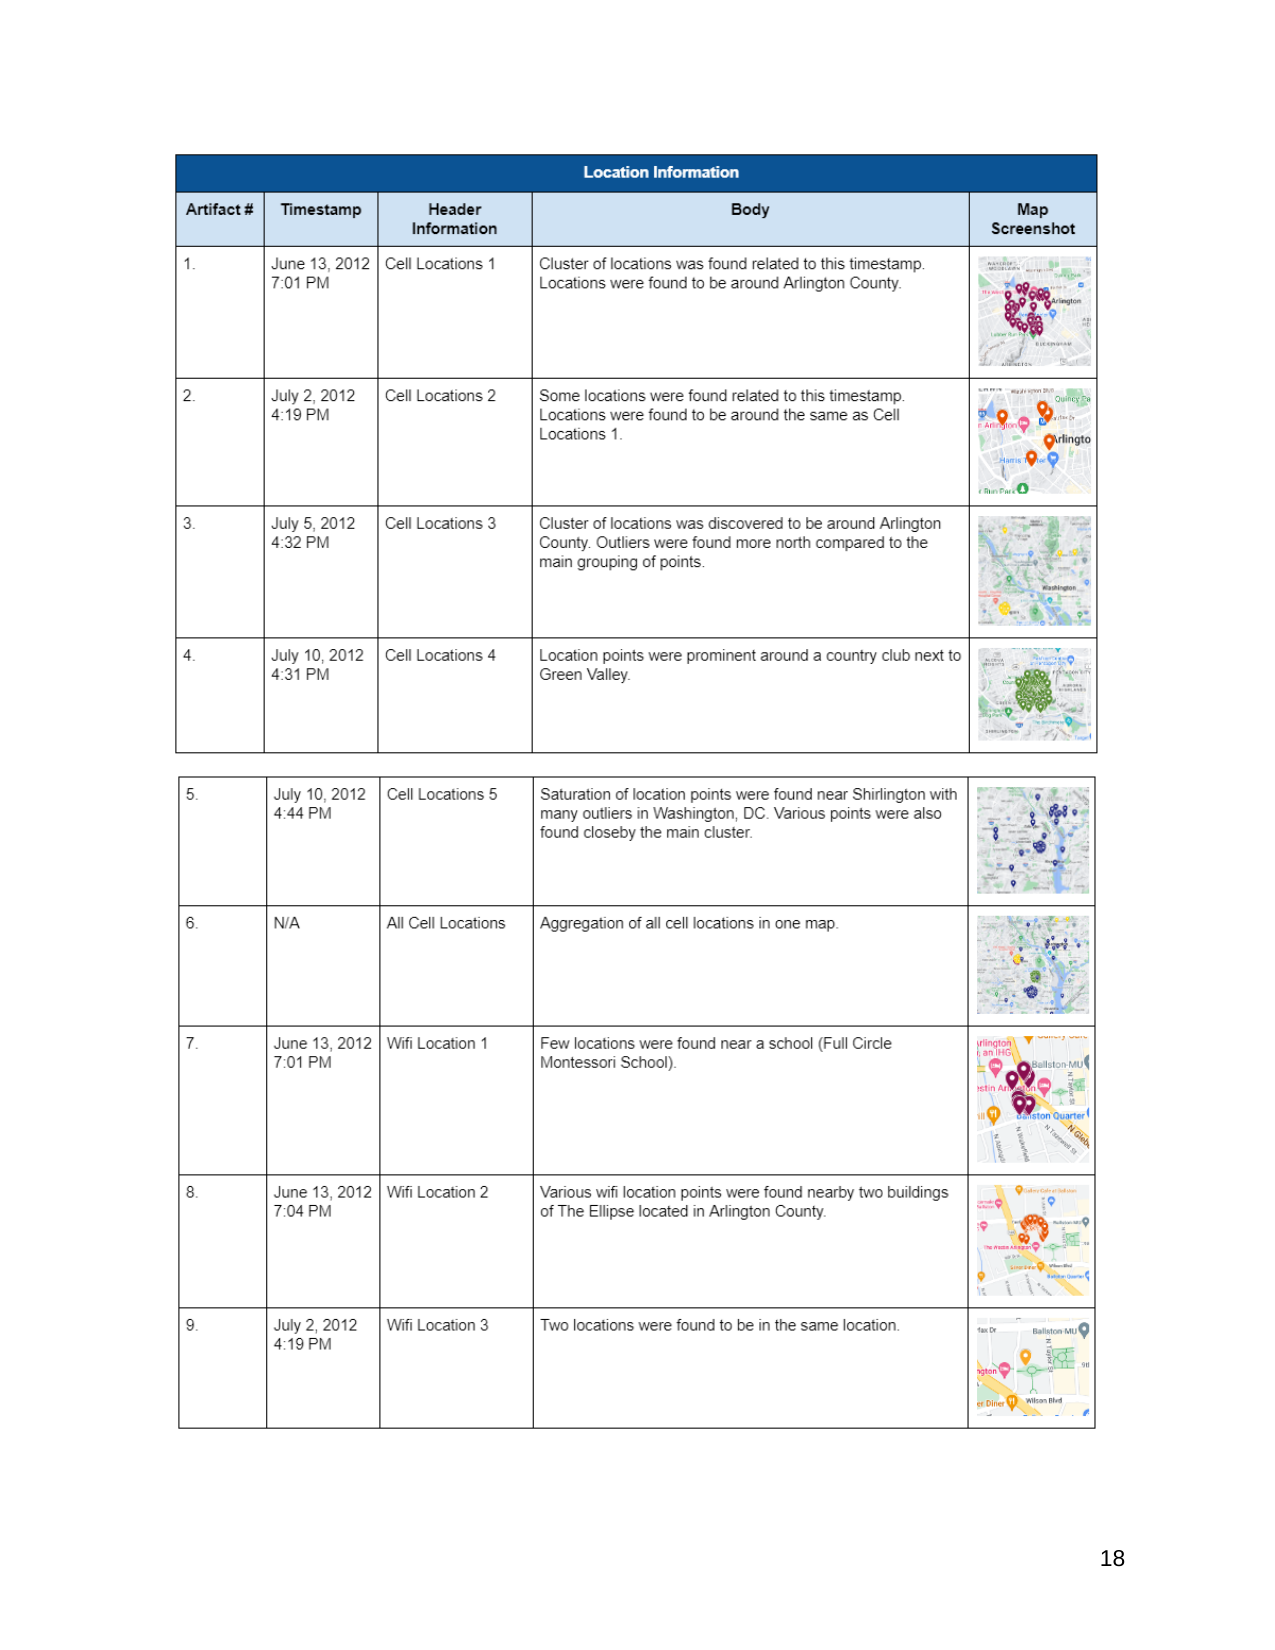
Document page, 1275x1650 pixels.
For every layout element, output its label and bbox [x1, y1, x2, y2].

picture [172, 767, 1103, 1434]
picture [169, 150, 1106, 764]
